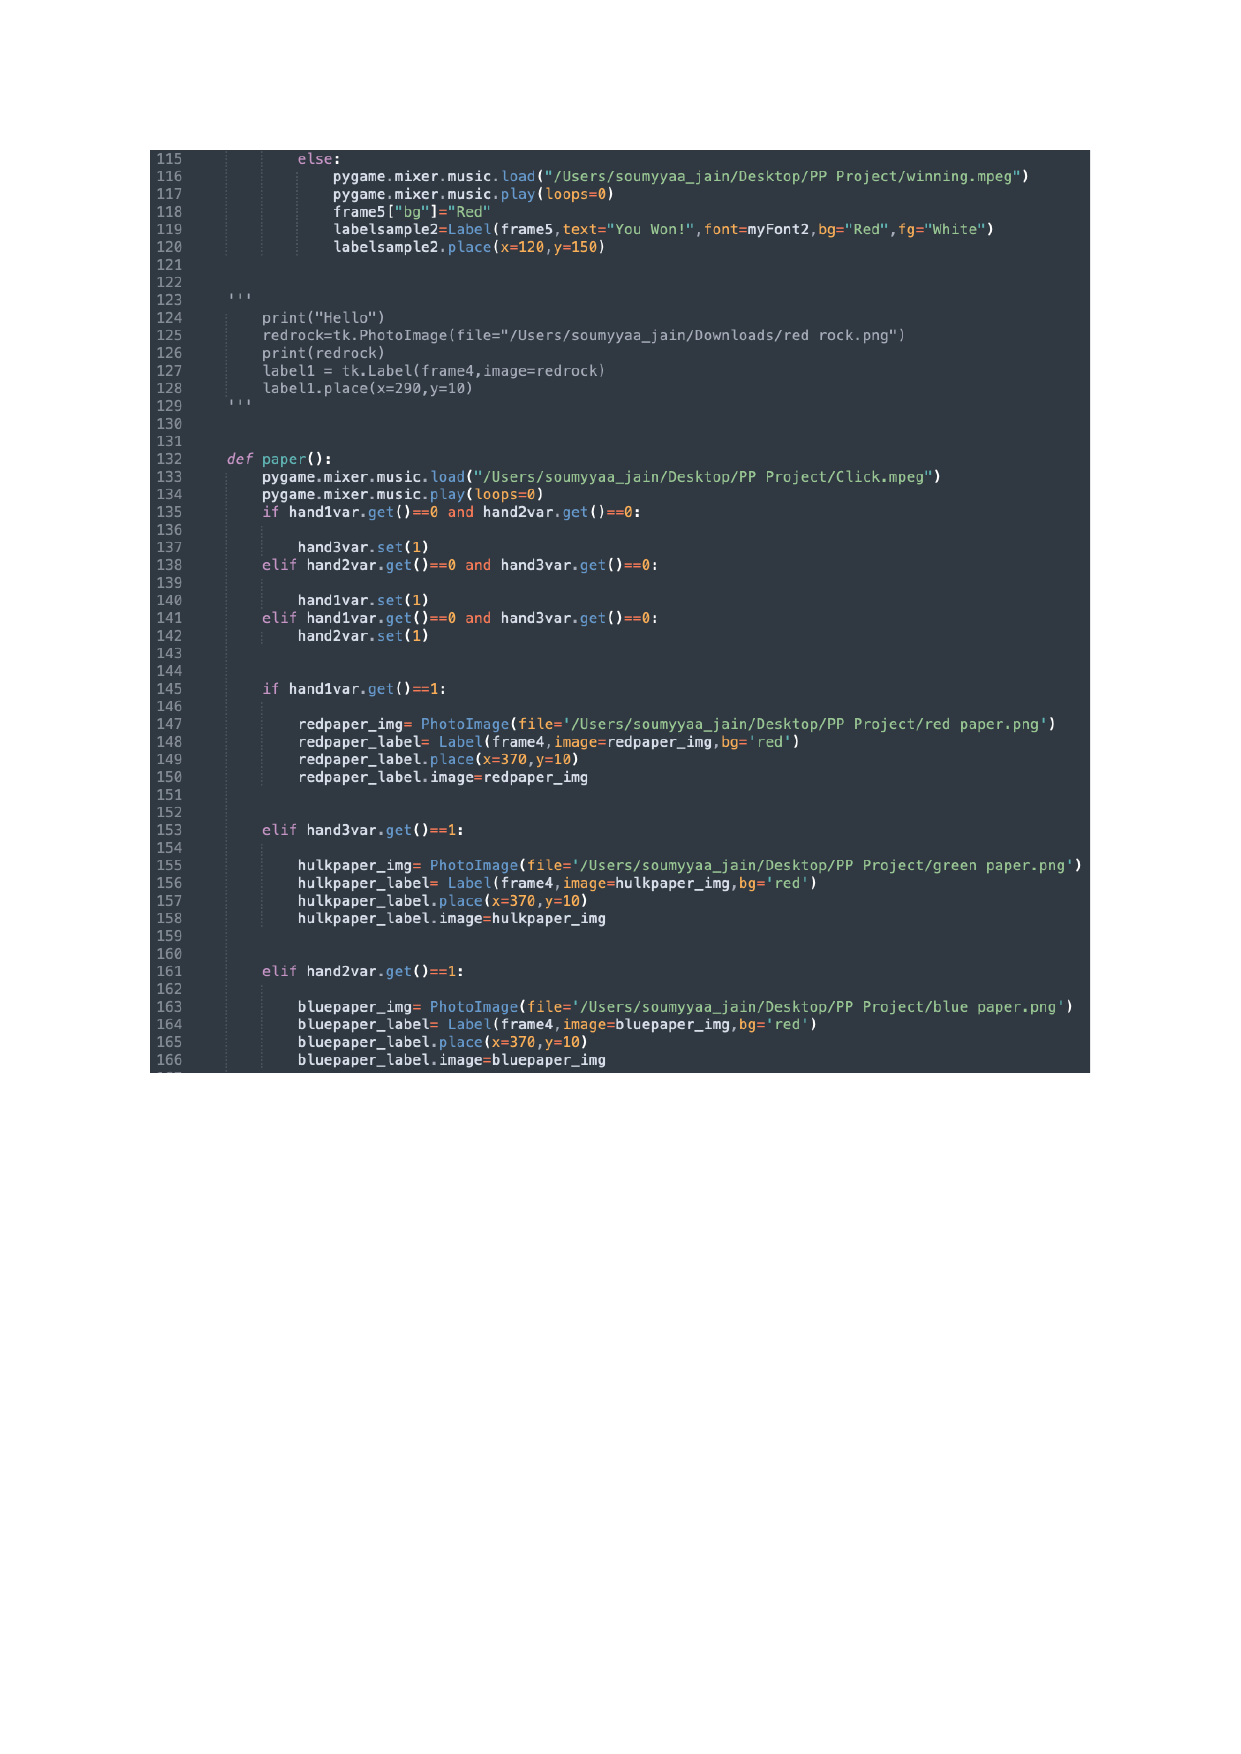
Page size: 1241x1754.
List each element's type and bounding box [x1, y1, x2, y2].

picture [150, 150, 1091, 1073]
